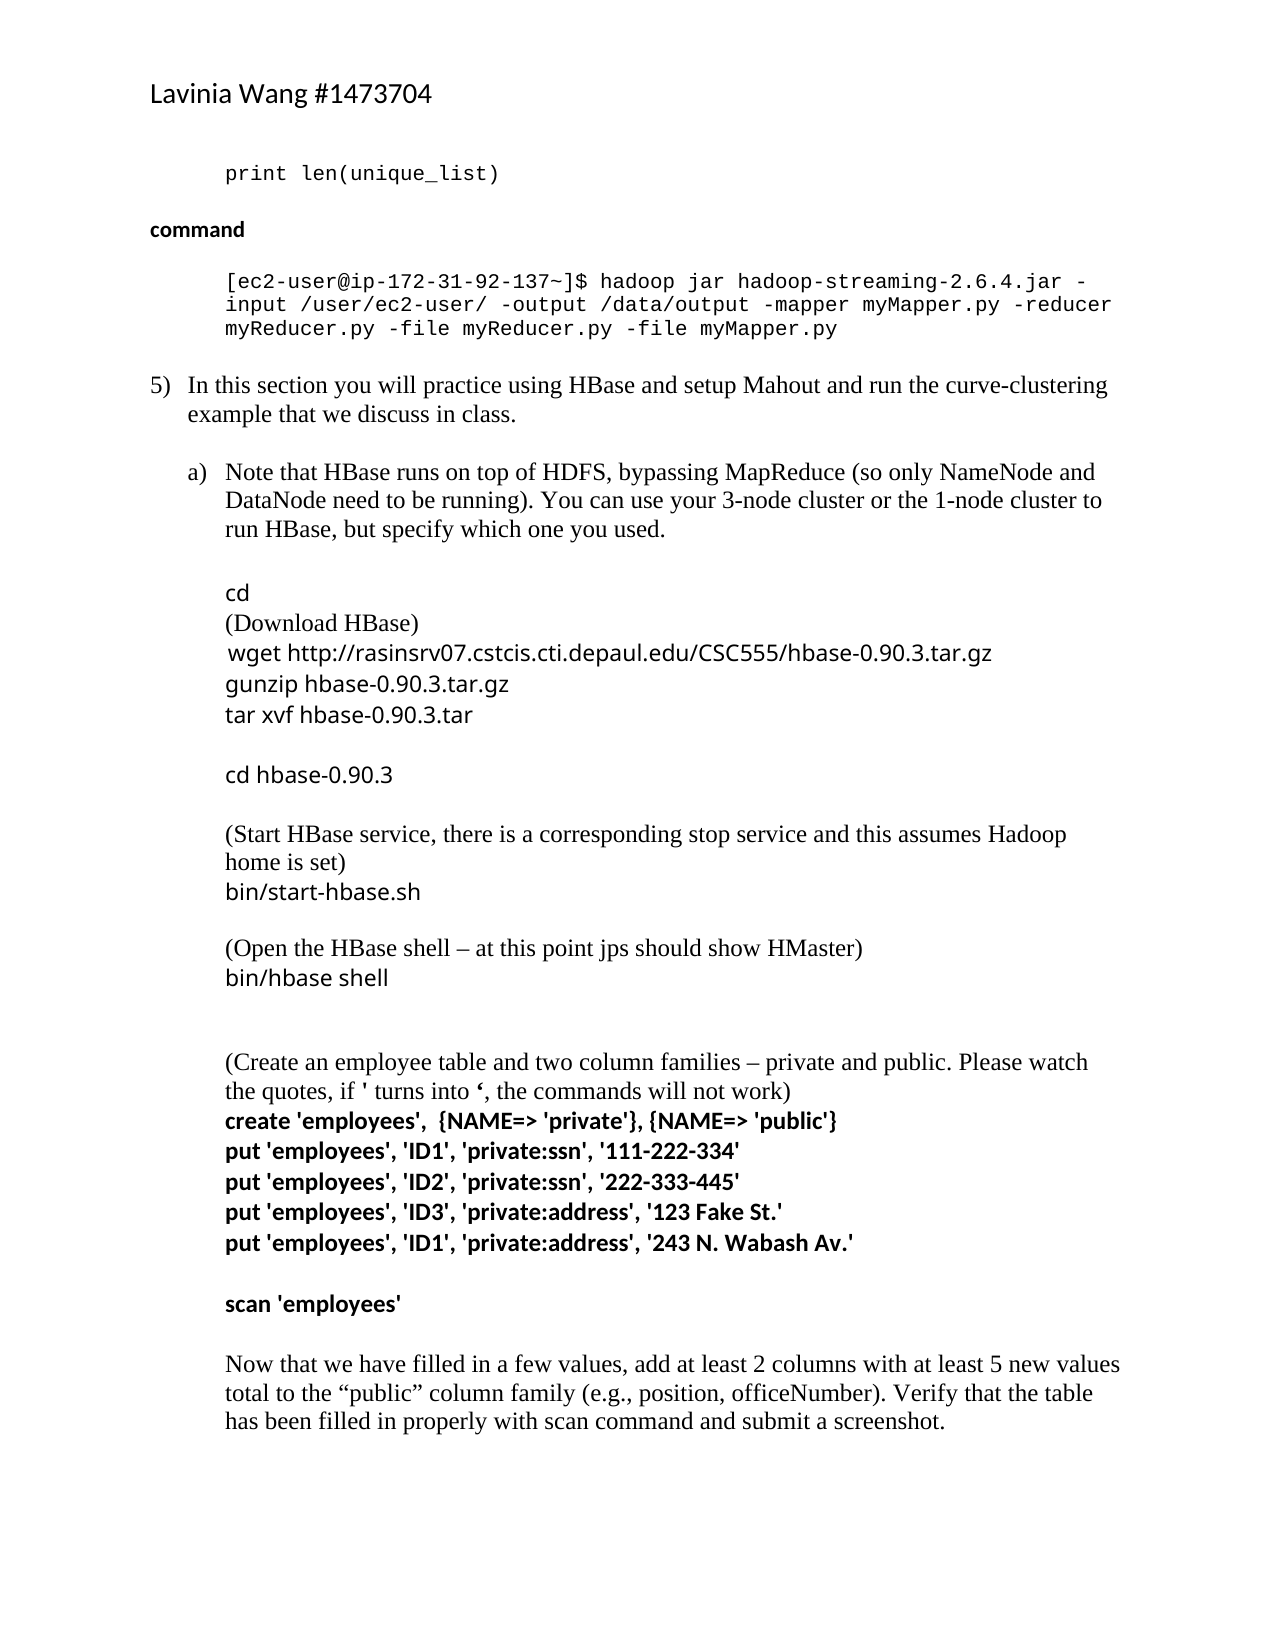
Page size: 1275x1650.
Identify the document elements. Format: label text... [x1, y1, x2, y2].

text (Download HBase) [225, 608, 1125, 637]
text cd hbase-0.90.3 [225, 759, 1125, 790]
text put 'employees', 'ID3', 'private:address', '123 Fake St.' [225, 1196, 1125, 1227]
text (Start HBase service, there is a corresponding stop service and this assumes Hadoop home is set) [225, 819, 1125, 876]
list Note that HBase runs on top of HDFS, bypassing MapReduce (so only NameNode and DataNode need to be running). You can use your 3-node cluster or the 1-node cluster to run HBase, but specify which one you used. [187, 457, 1125, 543]
text cd [187, 577, 1125, 608]
text wget http://rasinsrv07.cstcis.cti.depaul.edu/CSC555/hbase-0.90.3.tar.gz [150, 637, 1125, 668]
text [ec2-user@ip-172-31-92-137~]$ hadoop jar hadoop-streaming-2.6.4.jar -input /user/ec2-user/ -output /data/output -mapper myMapper.py -reducer myReducer.py -file myReducer.py -file myMapper.py [225, 271, 1125, 342]
text (Create an employee table and two column families – private and public. Please watch the quotes, if ' turns into ‘, the commands will not work) [225, 1047, 1125, 1105]
text tar xvf hbase-0.90.3.tar [150, 699, 1125, 731]
text put 'employees', 'ID2', 'private:ssn', '222-333-445' [225, 1166, 1125, 1196]
text gunzip hbase-0.90.3.tar.gz [150, 668, 1125, 699]
text (Open the HBase shell – at this point jps should show HMaster) [225, 933, 1125, 962]
text command [150, 215, 1125, 243]
text bin/start-hbase.sh [150, 876, 1125, 907]
text print len(unique_list) [150, 163, 1125, 187]
list In this section you will practice using HBase and setup Mahout and run the curve-clustering example that we discuss in class. [150, 370, 1125, 428]
text create 'employees', {NAME=> 'private'}, {NAME=> 'public'} [225, 1105, 1125, 1135]
text Now that we have filled in a few values, add at least 2 columns with at least 5 new values total to the “public” column family (e.g., position, officeNumber). Verify that the table has been filled in properly with scan command and submit a screenshot. [225, 1349, 1125, 1435]
text put 'employees', 'ID1', 'private:ssn', '111-222-334' [225, 1135, 1125, 1166]
text scan 'employees' [225, 1288, 1125, 1318]
text bin/hbase shell [150, 962, 1125, 993]
text put 'employees', 'ID1', 'private:address', '243 N. Wabash Av.' [225, 1227, 1125, 1257]
